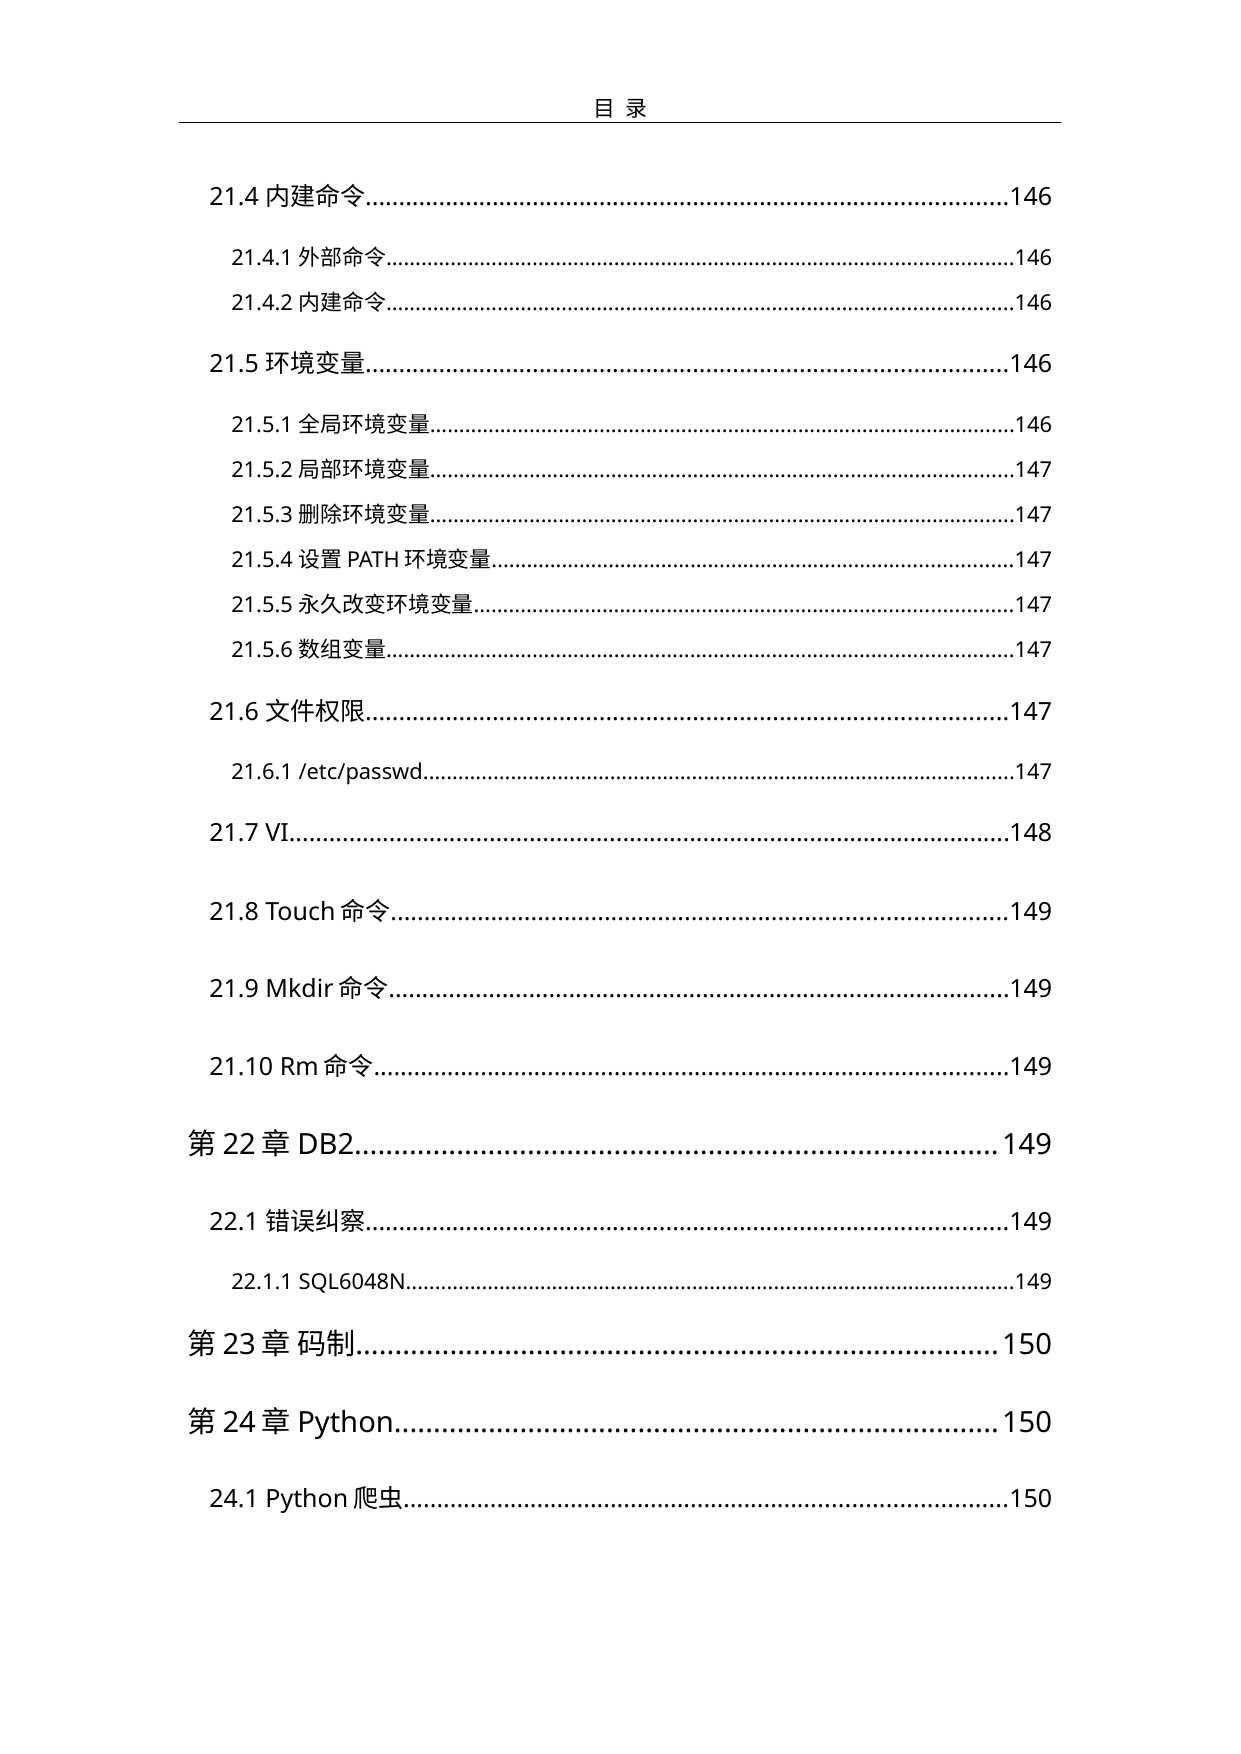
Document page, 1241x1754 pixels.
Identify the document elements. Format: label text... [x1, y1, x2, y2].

text 21.6.1 /etc/passwd 147 [231, 754, 1053, 787]
text 21.5.6 数组变量 147 [231, 632, 1053, 664]
text 21.9 Mkdir命令 149 [209, 954, 1053, 1019]
text 21.5.1 全局环境变量 146 [231, 407, 1053, 439]
text 21.4.1 外部命令 146 [231, 239, 1053, 272]
text 21.8 Touch命令 149 [209, 877, 1053, 942]
text 21.7 VI 148 [209, 799, 1053, 864]
text 21.5.4 设置PATH环境变量 147 [231, 542, 1053, 574]
text 21.4.2 内建命令 146 [231, 284, 1053, 317]
text 第24章 Python 150 [187, 1387, 1053, 1452]
text 第22章 DB2 149 [187, 1109, 1053, 1174]
text 21.5.2 局部环境变量 147 [231, 452, 1053, 484]
text 21.4 内建命令 146 [209, 162, 1053, 227]
text 21.10 Rm命令 149 [209, 1032, 1053, 1097]
text 21.6 文件权限 147 [209, 677, 1053, 742]
text 21.5.5 永久改变环境变量 147 [231, 587, 1053, 619]
text 22.1 错误纠察 149 [209, 1187, 1053, 1252]
text 21.5.3 删除环境变量 147 [231, 497, 1053, 529]
text 21.5 环境变量 146 [209, 329, 1053, 394]
text 第23章 码制 150 [187, 1309, 1053, 1374]
text 22.1.1 SQL6048N 149 [231, 1264, 1053, 1297]
text 24.1 Python爬虫 150 [209, 1464, 1053, 1529]
